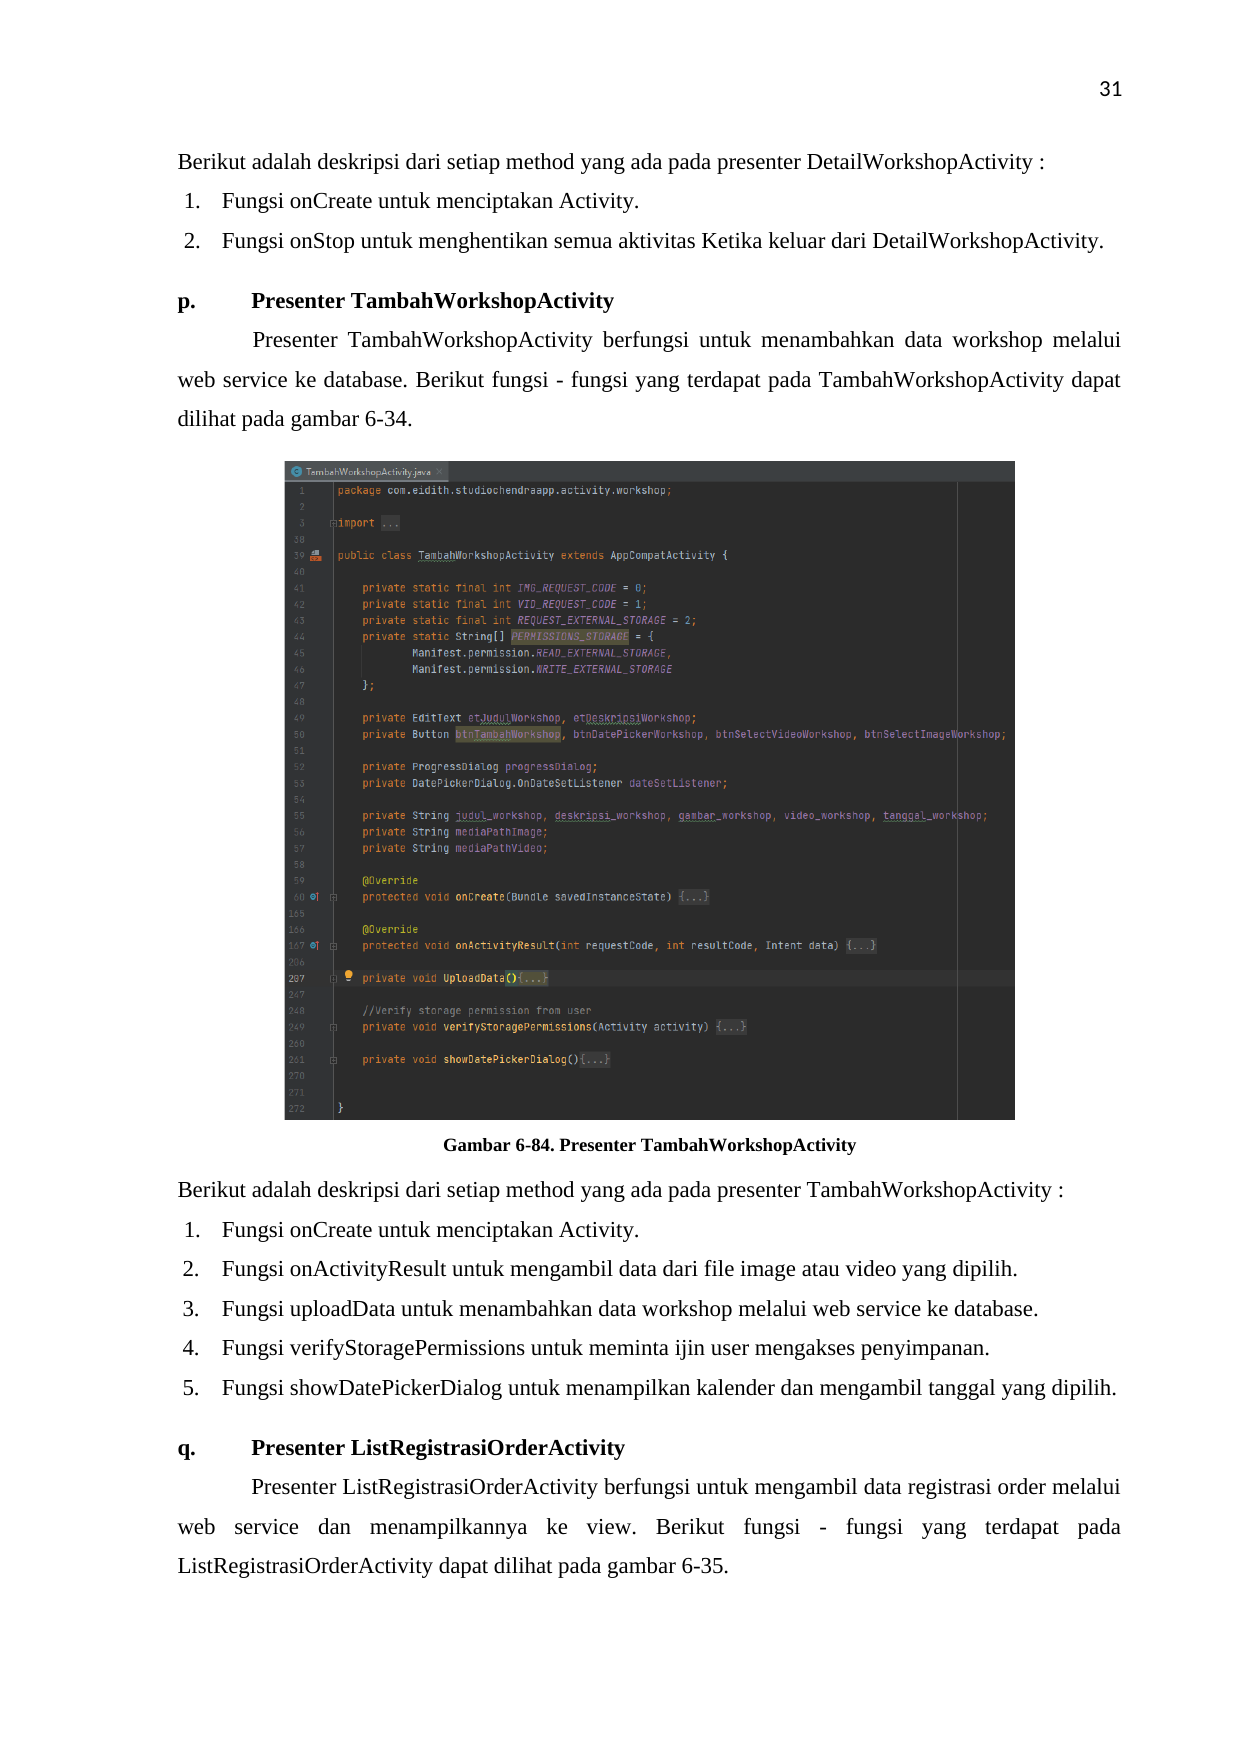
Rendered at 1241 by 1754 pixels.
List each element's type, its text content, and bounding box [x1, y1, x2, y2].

picture [284, 461, 1015, 1120]
text Berikut adalah deskripsi dari setiap method yang ada pada presenter TambahWorkshopActivity : [177, 1176, 1122, 1202]
list Fungsi onActivityResult untuk mengambil data dari file image atau video yang dipilih. [191, 1255, 1122, 1281]
text Presenter TambahWorkshopActivity berfungsi untuk menambahkan data workshop melalui web service ke database. Berikut fungsi - fungsi yang terdapat pada TambahWorkshopActivity dapat dilihat pada gambar 6-34. [177, 326, 1122, 432]
subtitle Presenter TambahWorkshopActivity [177, 287, 1122, 313]
list Fungsi onStop untuk menghentikan semua aktivitas Ketika keluar dari DetailWorkshopActivity. [192, 227, 1122, 253]
list Fungsi showDatePickerDialog untuk menampilkan kalender dan mengambil tanggal yang dipilih. [191, 1373, 1122, 1400]
subtitle Presenter ListRegistrasiOrderActivity [177, 1434, 1122, 1460]
text Berikut adalah deskripsi dari setiap method yang ada pada presenter DetailWorkshopActivity : [177, 148, 1122, 174]
list Fungsi verifyStoragePermissions untuk meminta ijin user mengakses penyimpanan. [191, 1334, 1122, 1360]
list Fungsi onCreate untuk menciptakan Activity. [192, 187, 1122, 213]
list Fungsi uploadData untuk menambahkan data workshop melalui web service ke database. [191, 1294, 1122, 1321]
list Fungsi onCreate untuk menciptakan Activity. [192, 1216, 1122, 1242]
text Presenter ListRegistrasiOrderActivity berfungsi untuk mengambil data registrasi order melalui web service dan menampilkannya ke view. Berikut fungsi - fungsi yang terdapat pada ListRegistrasiOrderActivity dapat dilihat pada gambar 6-35. [177, 1473, 1122, 1579]
